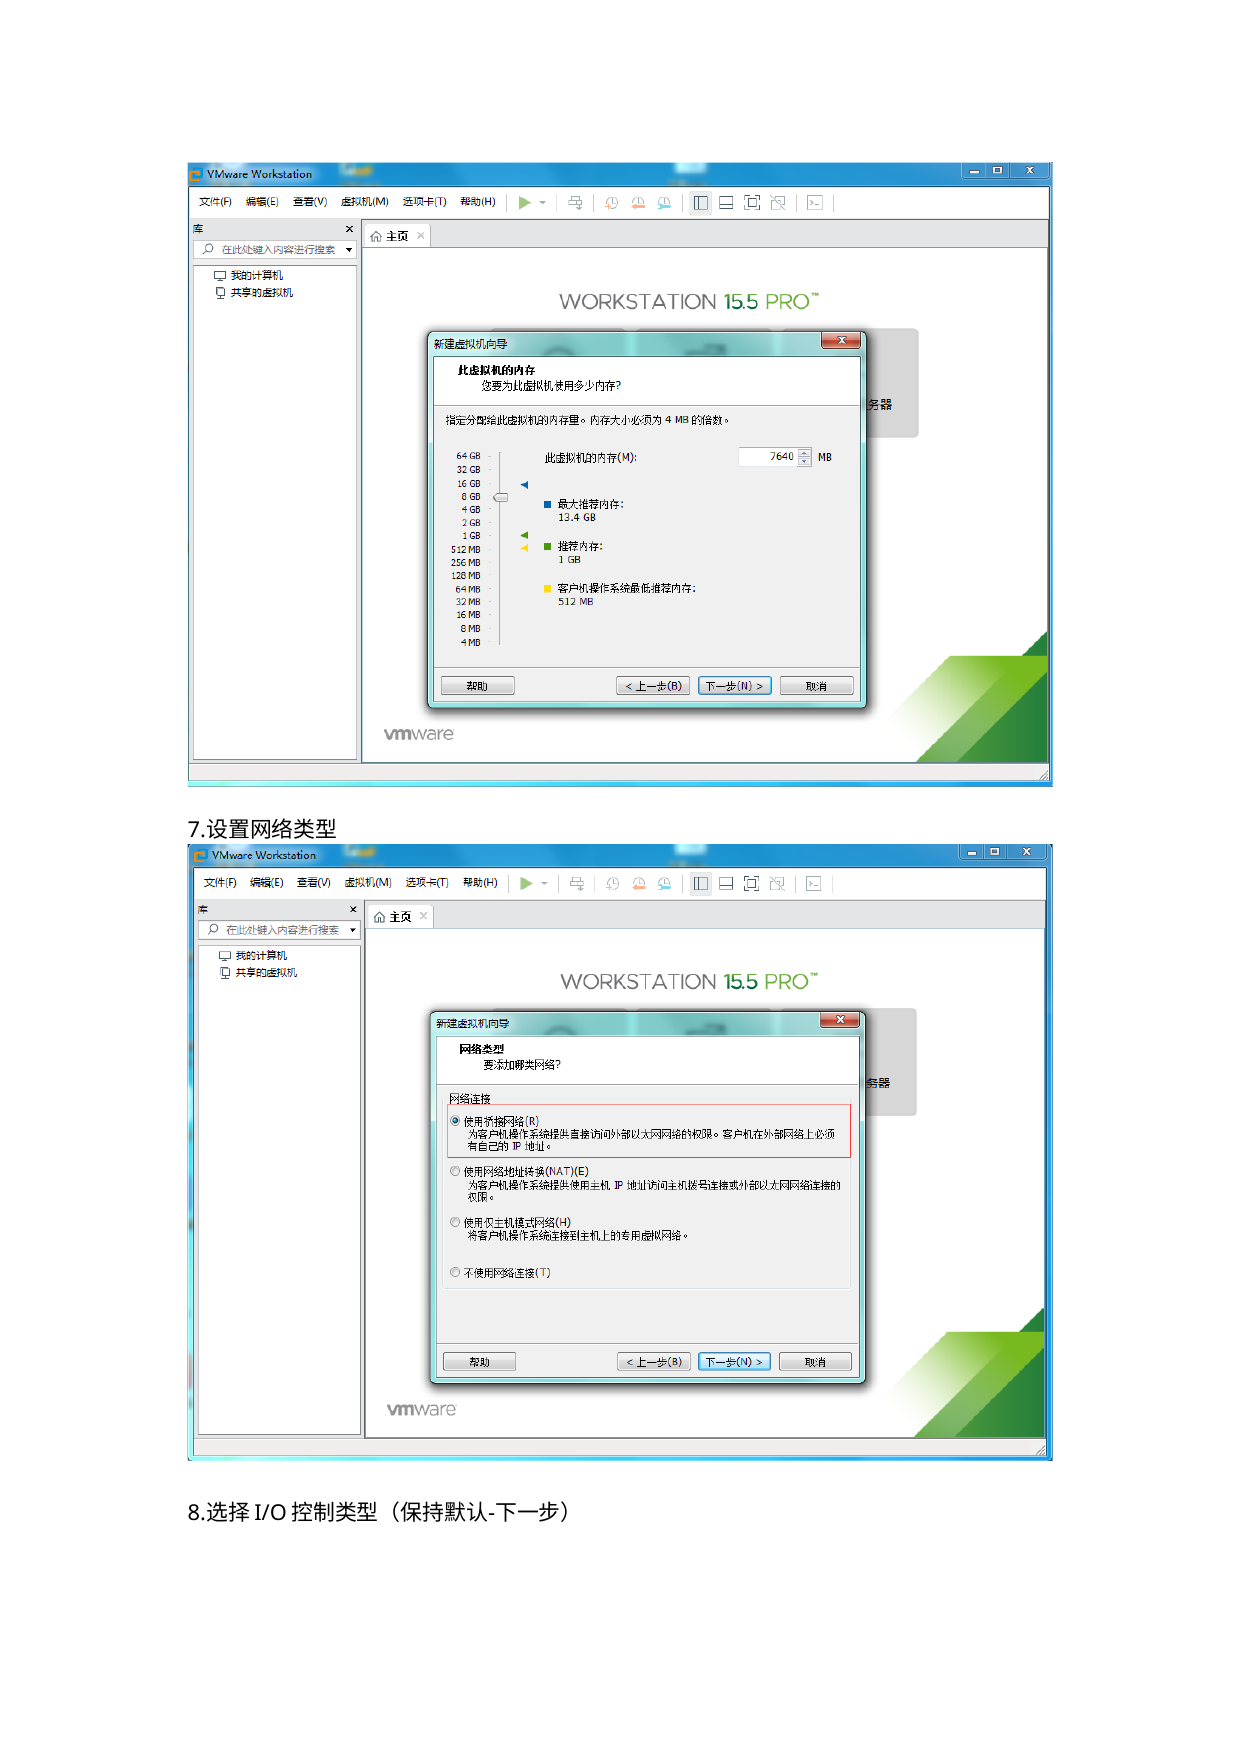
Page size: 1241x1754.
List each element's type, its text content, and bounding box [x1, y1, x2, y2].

picture [187, 844, 1053, 1461]
text 8.选择I/O控制类型（保持默认-下一步） [187, 1494, 1053, 1527]
picture [187, 162, 1053, 787]
text 7.设置网络类型 [187, 812, 1053, 844]
